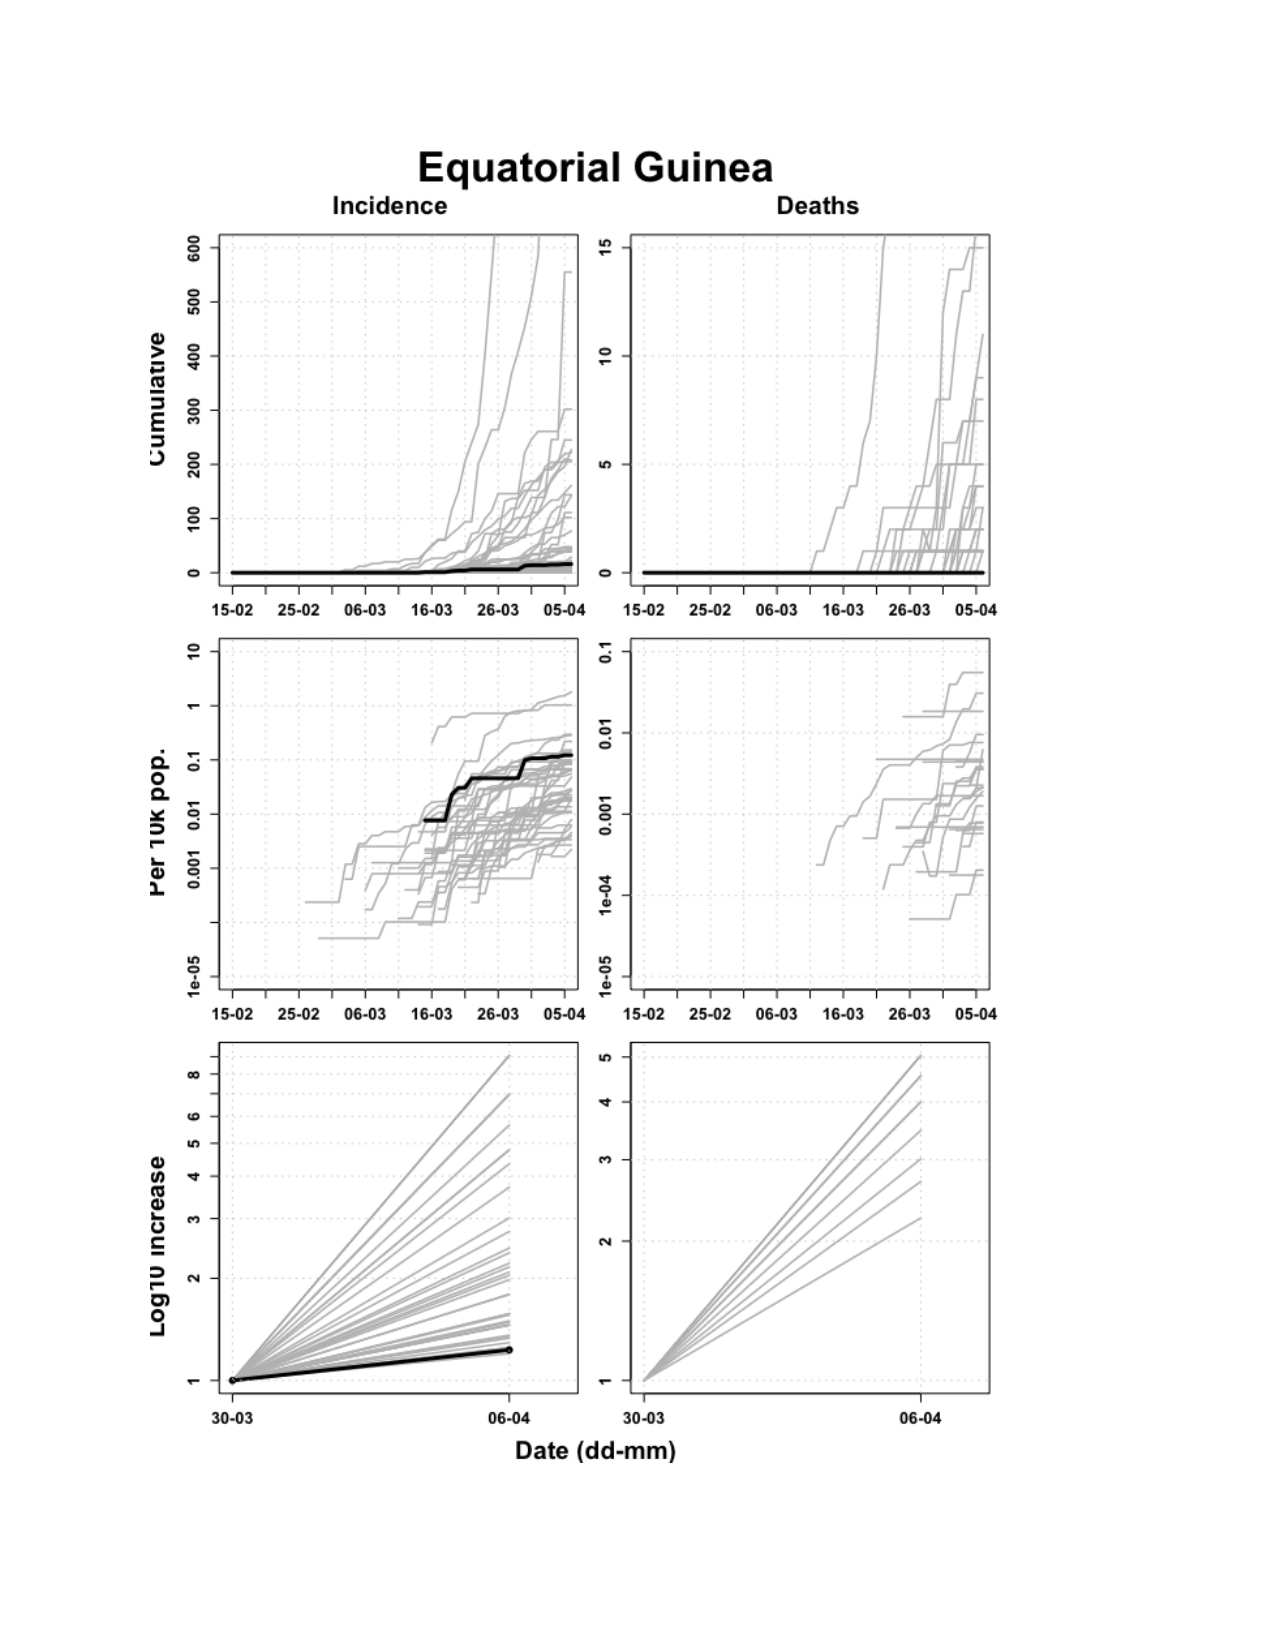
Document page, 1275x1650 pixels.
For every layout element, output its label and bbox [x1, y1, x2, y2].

picture [150, 150, 1025, 1463]
